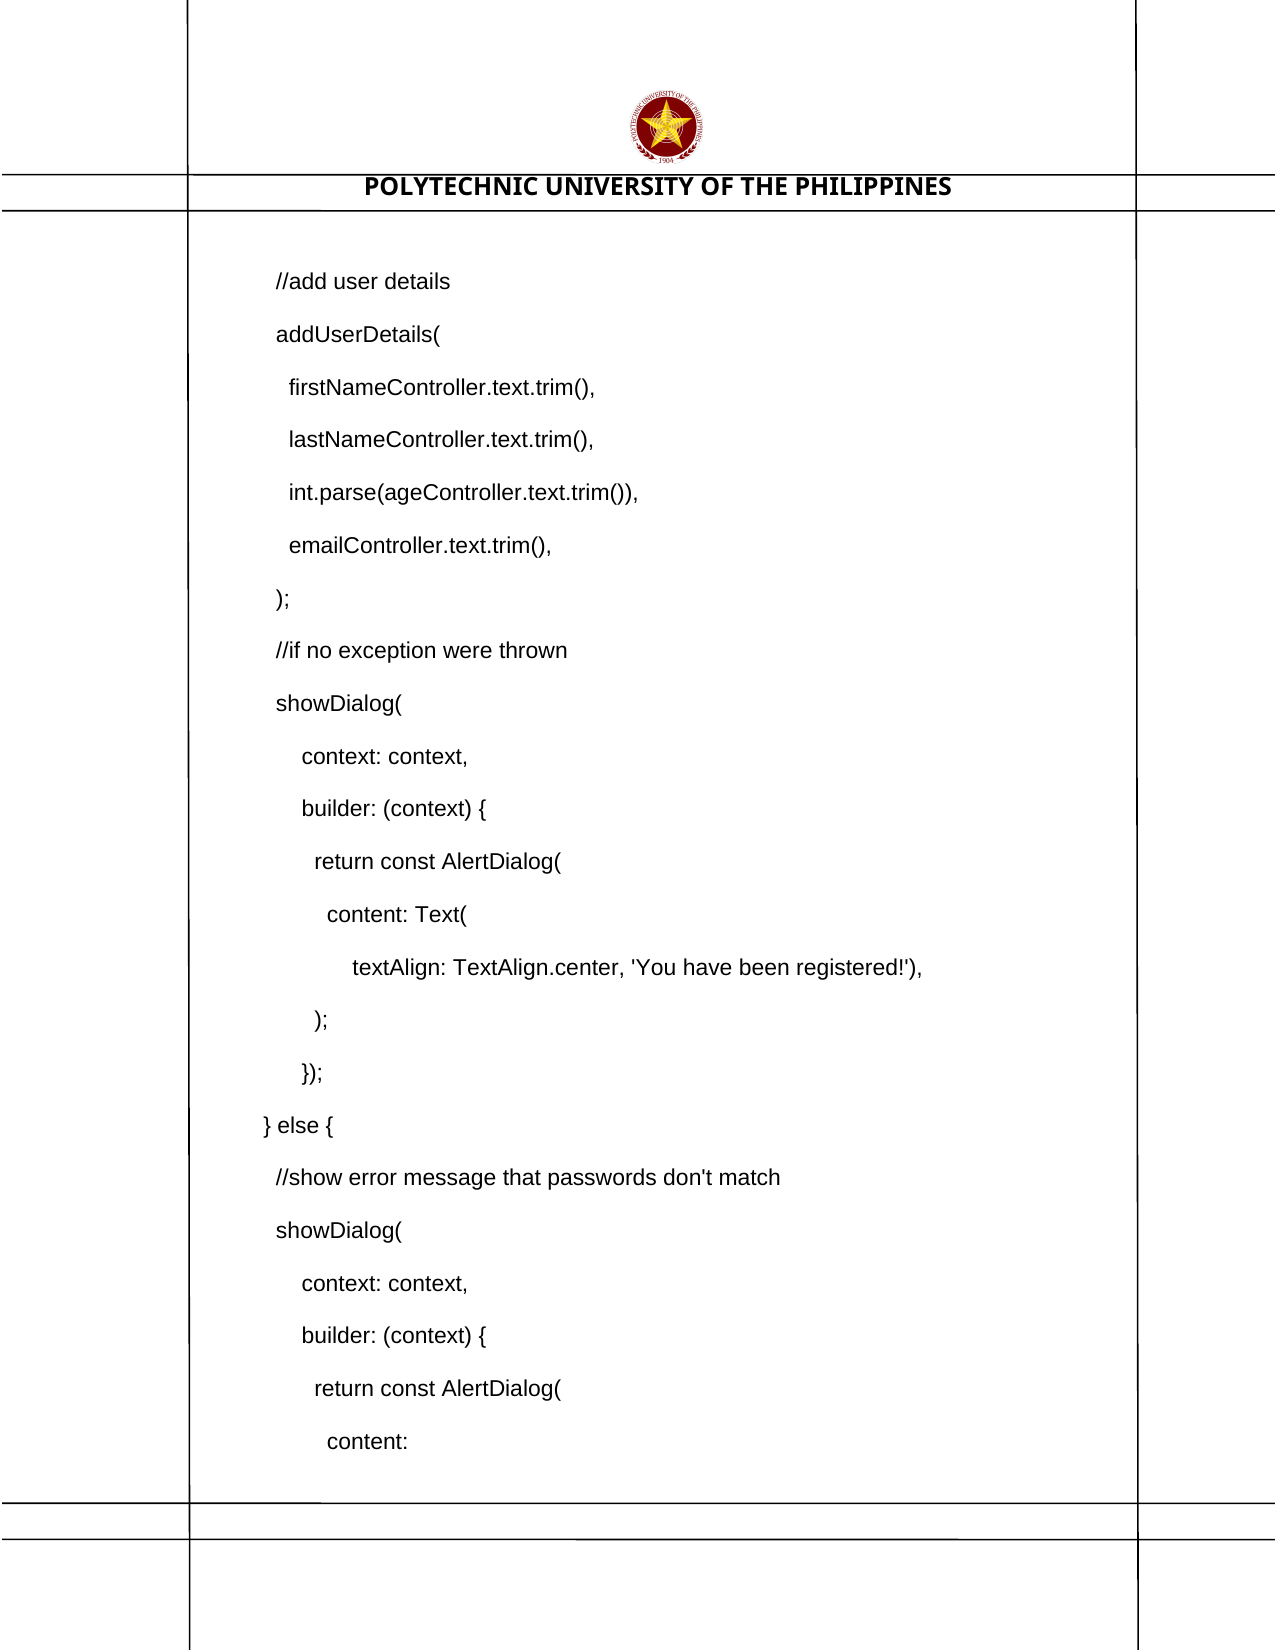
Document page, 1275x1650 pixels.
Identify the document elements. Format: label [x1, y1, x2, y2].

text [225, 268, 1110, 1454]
picture [629, 90, 703, 164]
